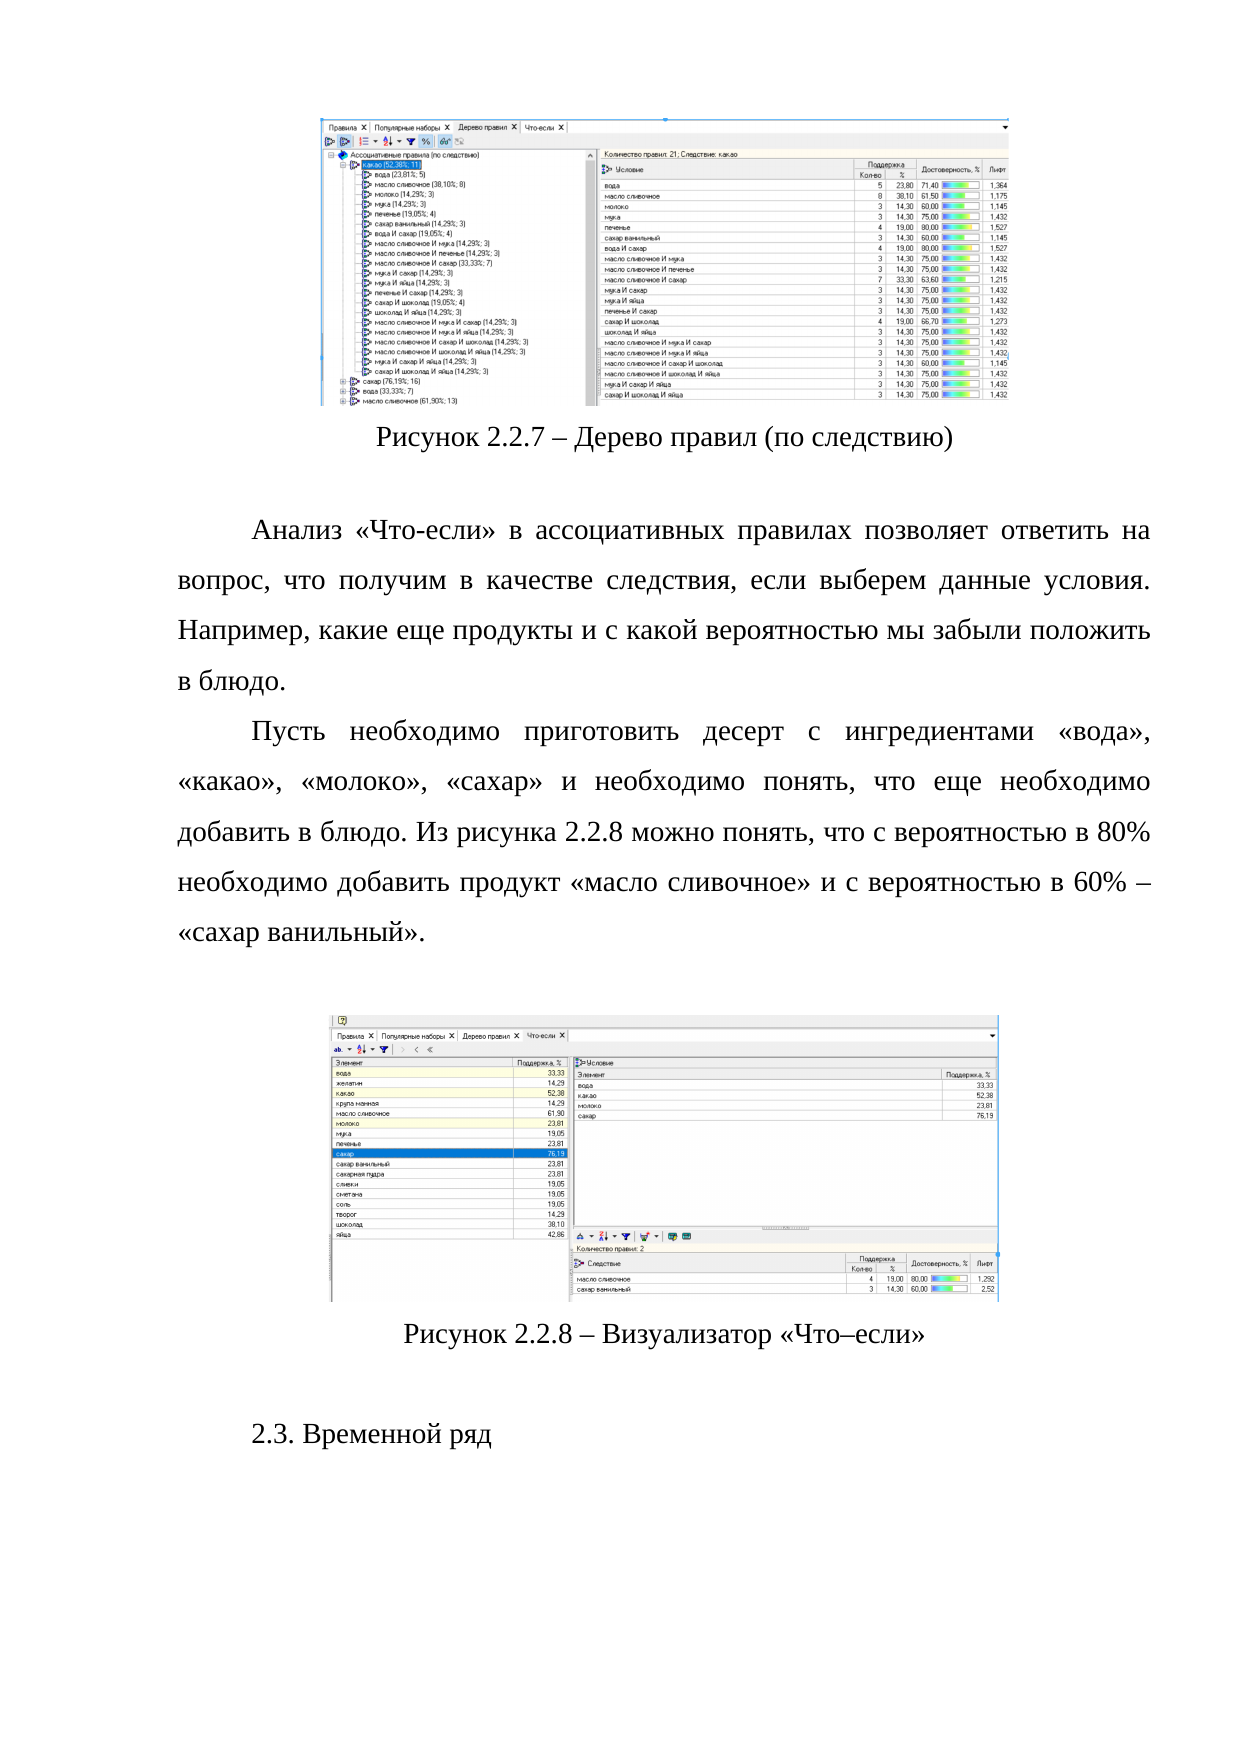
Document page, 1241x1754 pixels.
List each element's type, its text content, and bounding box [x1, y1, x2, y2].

text Рисунок 2.2.8 – Визуализатор «Что–если» [177, 1316, 1152, 1349]
text Анализ «Что-если» в ассоциативных правилах позволяет ответить на вопрос, что получим в качестве следствия, если выберем данные условия. Например, какие еще продукты и с какой вероятностью мы забыли положить в блюдо. [177, 512, 1152, 696]
text Рисунок 2.2.7 – Дерево правил (по следствию) [177, 419, 1152, 453]
picture [320, 118, 1009, 406]
picture [328, 1015, 1001, 1302]
text Пусть необходимо приготовить десерт с ингредиентами «вода», «какао», «молоко», «сахар» и необходимо понять, что еще необходимо добавить в блюдо. Из рисунка 2.2.8 можно понять, что с вероятностью в 80% необходимо добавить продукт «масло сливочное» и с вероятностью в 60% – «сахар ванильный». [177, 713, 1152, 948]
text 2.3. Временной ряд [177, 1416, 1152, 1450]
